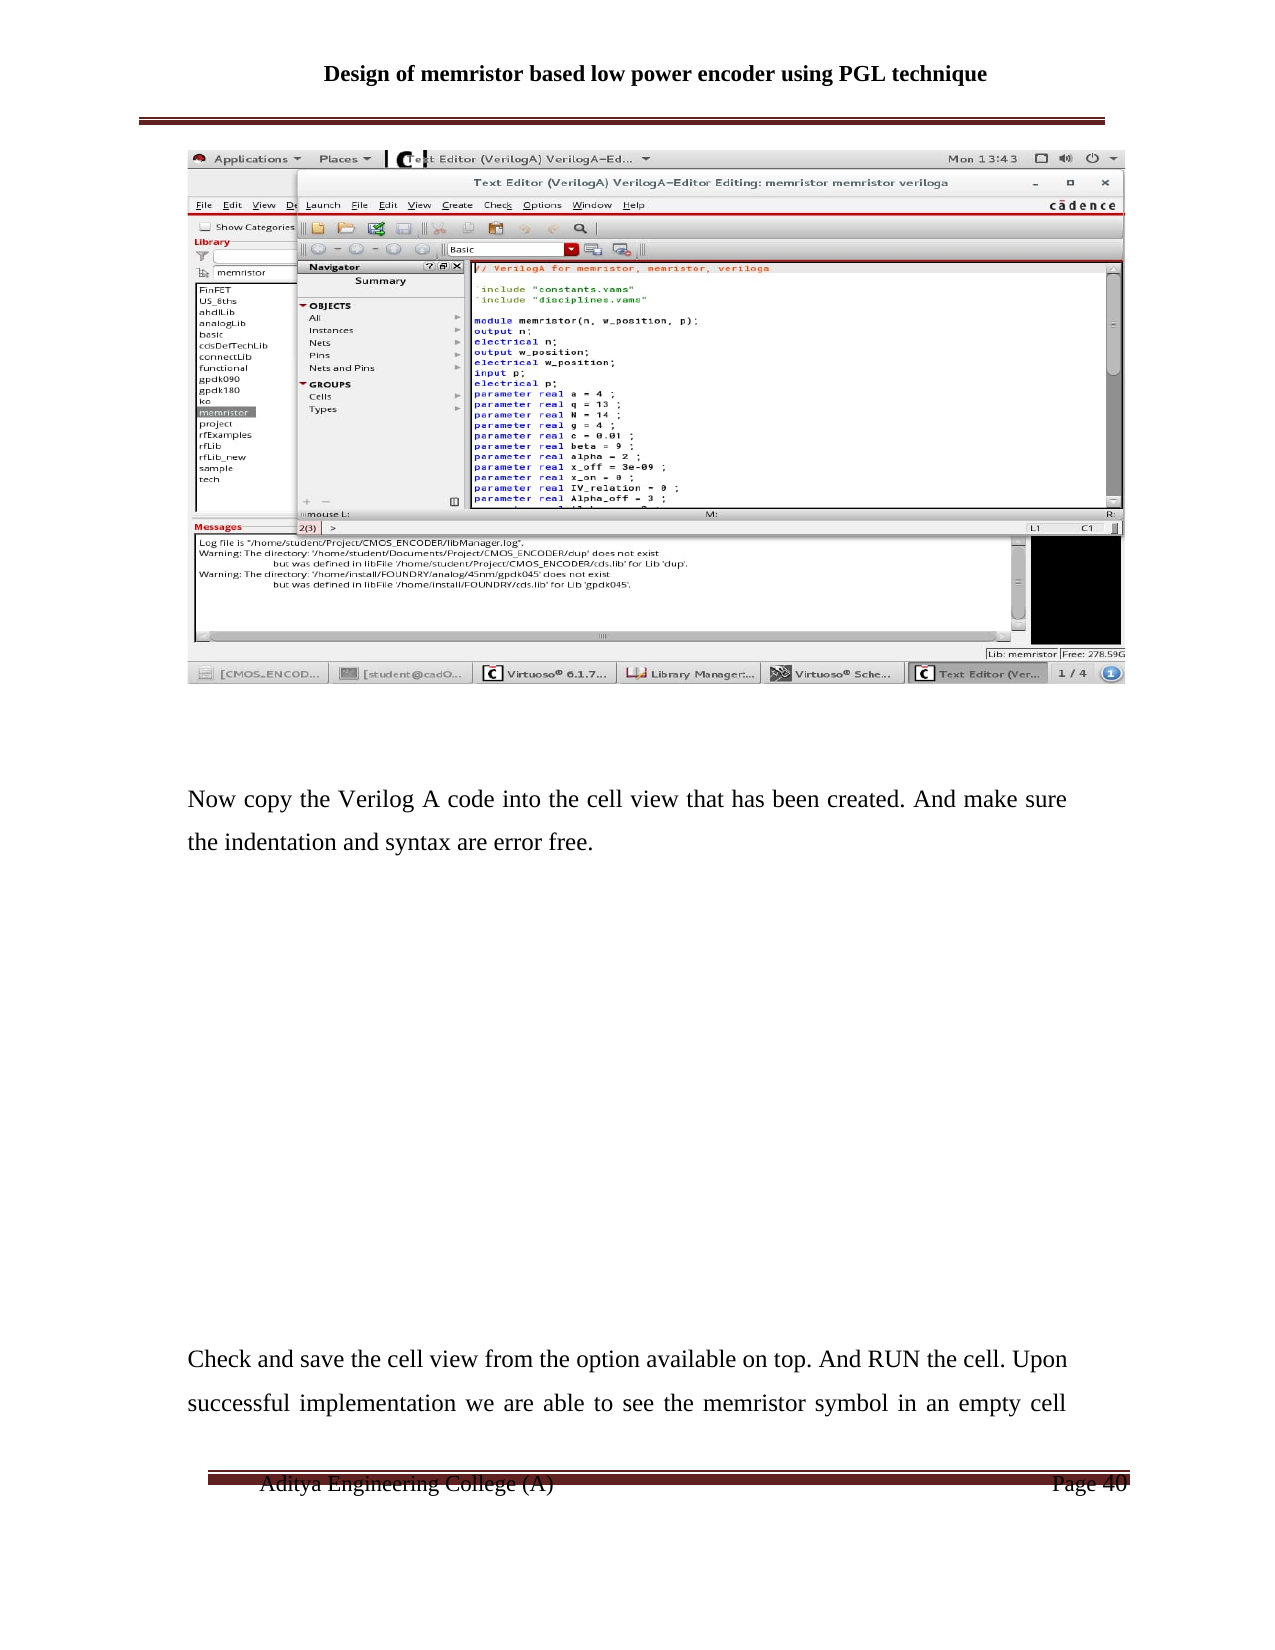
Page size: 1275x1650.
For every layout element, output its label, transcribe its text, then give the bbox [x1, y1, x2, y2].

picture [187, 150, 1125, 684]
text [187, 1344, 1068, 1416]
text Now copy the Verilog A code into the cell view that has been created. And make sure the indentation and syntax are error free. [187, 784, 1068, 856]
